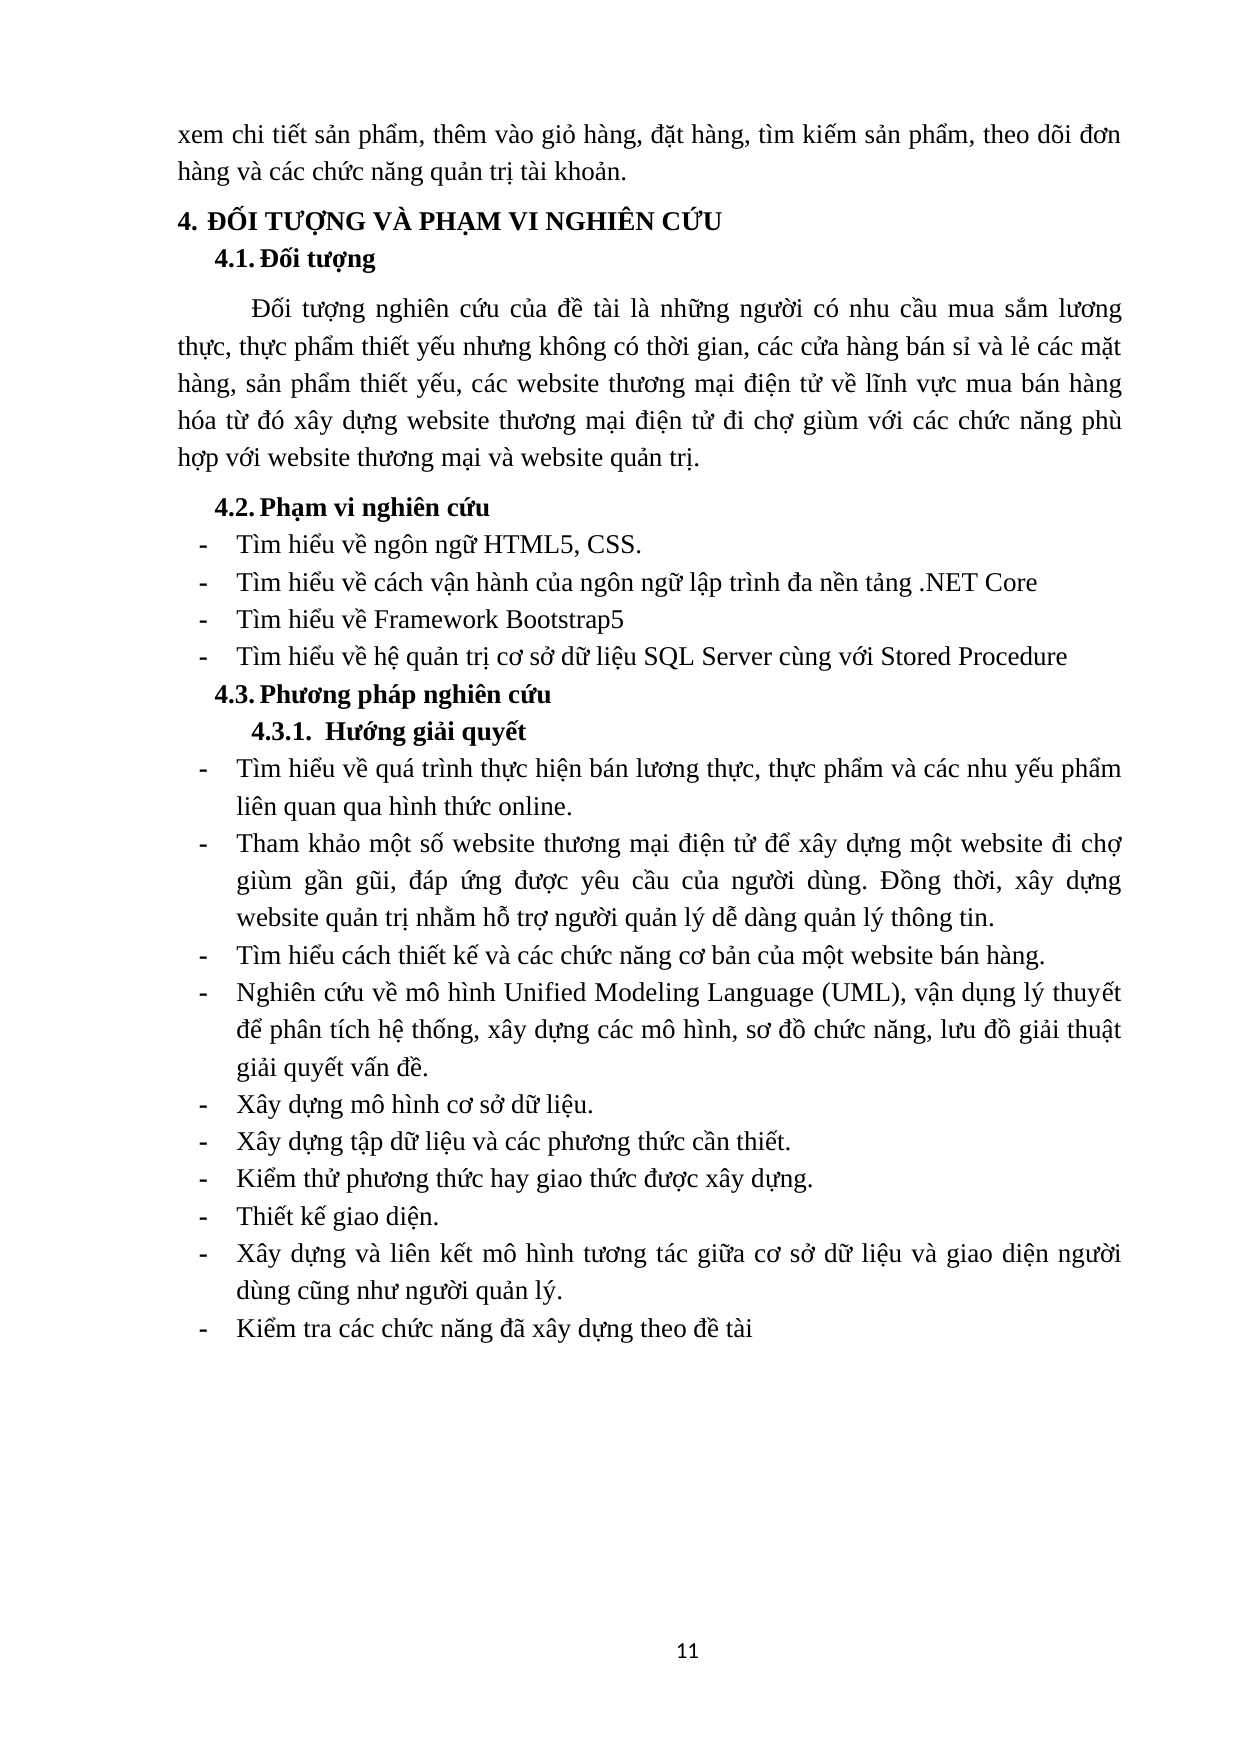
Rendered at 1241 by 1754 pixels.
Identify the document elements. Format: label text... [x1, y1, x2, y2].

list Tìm hiểu về Framework Bootstrap5 [199, 603, 1122, 634]
list Nghiên cứu về mô hình Unified Modeling Language (UML), vận dụng lý thuyết để phân tích hệ thống, xây dựng các mô hình, sơ đồ chức năng, lưu đồ giải thuật giải quyết vấn đề. [199, 976, 1122, 1082]
list Tìm hiểu về ngôn ngữ HTML5, CSS. [199, 528, 1122, 560]
list Tìm hiểu về hệ quản trị cơ sở dữ liệu SQL Server cùng với Stored Procedure [199, 640, 1122, 672]
list Đối tượng [214, 242, 1122, 274]
list Phạm vi nghiên cứu [214, 491, 1122, 522]
list Tìm hiểu về quá trình thực hiện bán lương thực, thực phẩm và các nhu yếu phẩm liên quan qua hình thức online. [199, 752, 1122, 821]
list Tìm hiểu về cách vận hành của ngôn ngữ lập trình đa nền tảng .NET Core [199, 566, 1122, 597]
list ĐỐI TƯỢNG VÀ PHẠM VI NGHIÊN CỨU [177, 205, 1122, 236]
text Đối tượng nghiên cứu của đề tài là những người có nhu cầu mua sắm lương thực, thực phẩm thiết yếu nhưng không có thời gian, các cửa hàng bán sỉ và lẻ các mặt hàng, sản phẩm thiết yếu, các website thương mại điện tử về lĩnh vực mua bán hàng hóa từ đó xây dựng website thương mại điện tử đi chợ giùm với các chức năng phù hợp với website thương mại và website quản trị. [177, 292, 1122, 473]
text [177, 118, 1122, 187]
list Phương pháp nghiên cứu [214, 678, 1122, 709]
list Kiểm tra các chức năng đã xây dựng theo đề tài [199, 1312, 1122, 1343]
list Xây dựng tập dữ liệu và các phương thức cần thiết. [199, 1125, 1122, 1156]
list Hướng giải quyết [251, 715, 1122, 746]
list Thiết kế giao diện. [199, 1200, 1122, 1231]
list Xây dựng mô hình cơ sở dữ liệu. [199, 1088, 1122, 1119]
list Tìm hiểu cách thiết kế và các chức năng cơ bản của một website bán hàng. [199, 939, 1122, 970]
list Tham khảo một số website thương mại điện tử để xây dựng một website đi chợ giùm gần gũi, đáp ứng được yêu cầu của người dùng. Đồng thời, xây dựng website quản trị nhằm hỗ trợ người quản lý dễ dàng quản lý thông tin. [199, 827, 1122, 933]
list Kiểm thử phương thức hay giao thức được xây dựng. [199, 1162, 1122, 1194]
list Xây dựng và liên kết mô hình tương tác giữa cơ sở dữ liệu và giao diện người dùng cũng như người quản lý. [199, 1237, 1122, 1306]
